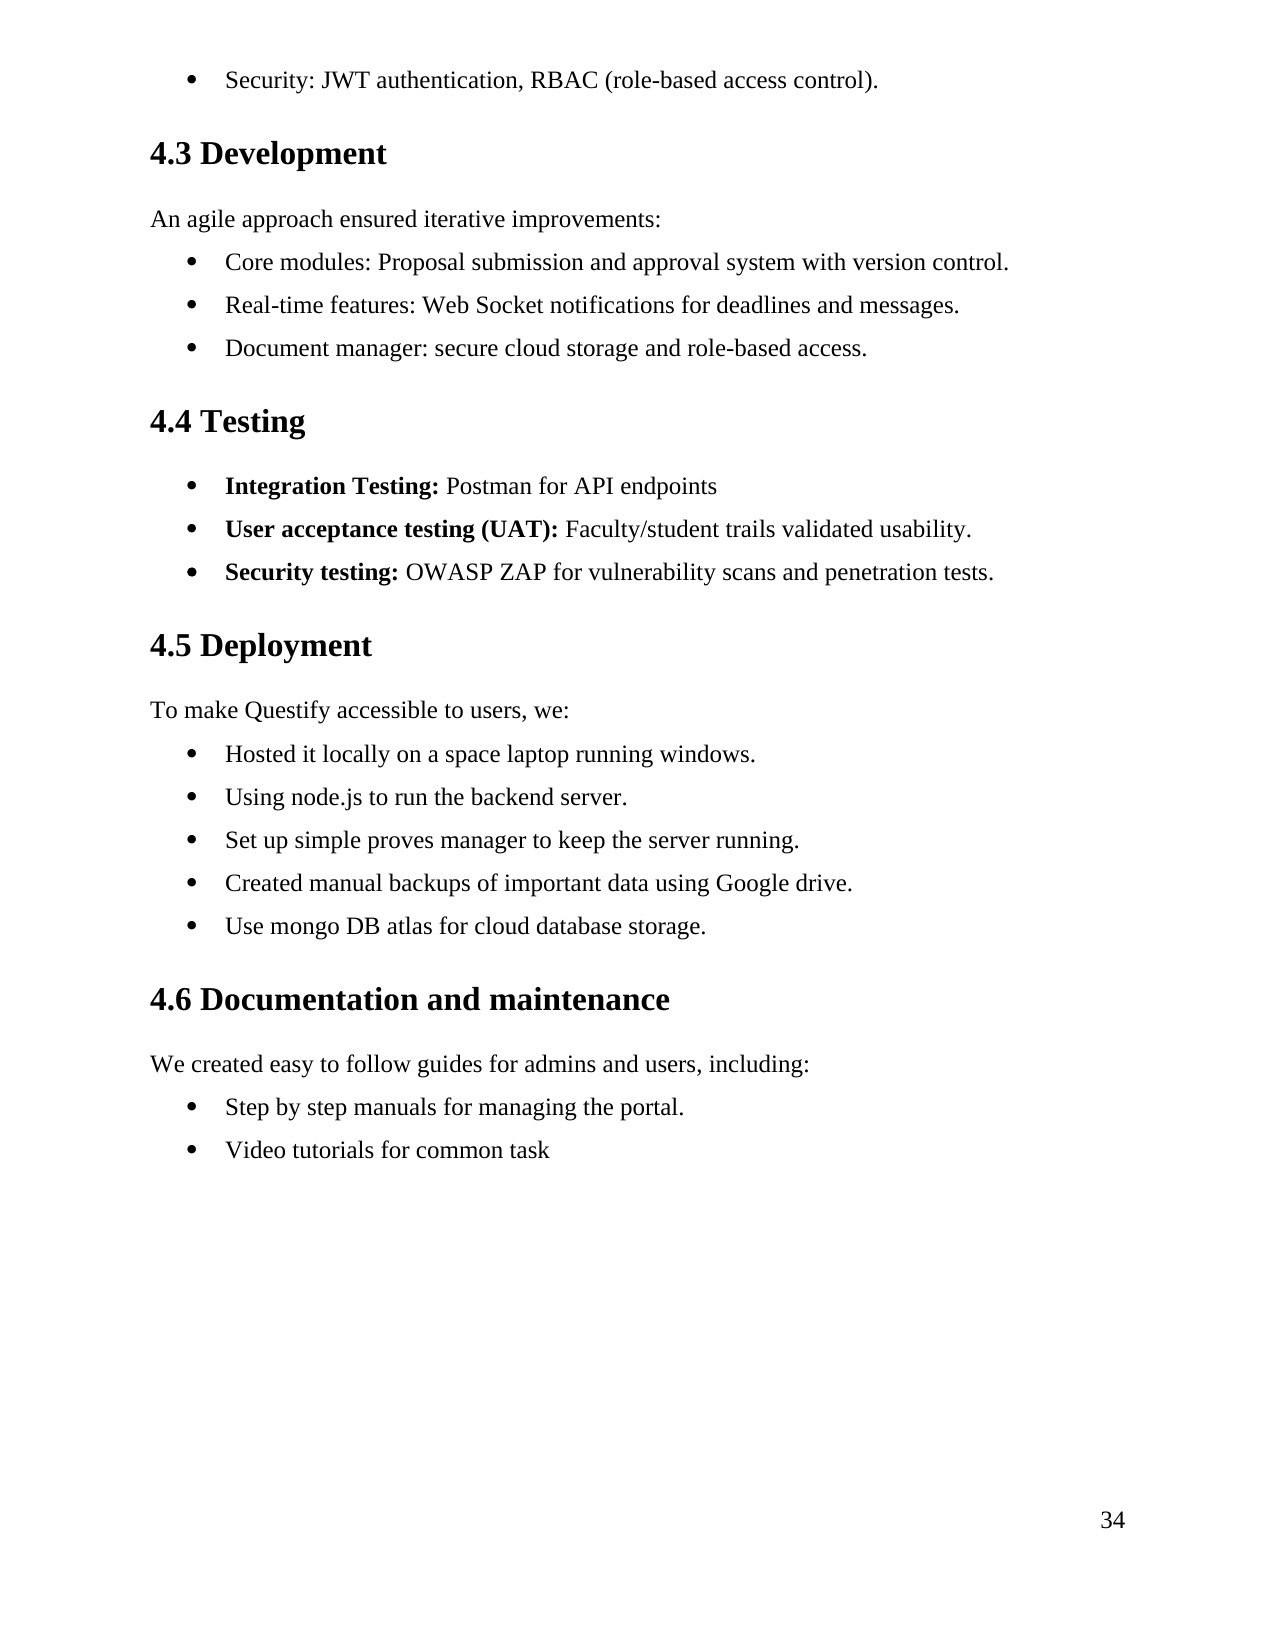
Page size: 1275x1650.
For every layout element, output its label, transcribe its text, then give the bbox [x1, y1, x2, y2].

list Use mongo DB atlas for cloud database storage. [187, 911, 1125, 940]
text We created easy to follow guides for admins and users, including: [150, 1049, 1125, 1078]
list Hosted it locally on a space laptop running windows. [187, 739, 1125, 767]
list Security testing: OWASP ZAP for vulnerability scans and penetration tests. [187, 557, 1125, 586]
list Integration Testing: Postman for API endpoints [187, 471, 1125, 500]
subtitle 4.3 Development [150, 134, 1125, 172]
text To make Questify accessible to users, we: [150, 696, 1125, 724]
list Step by step manuals for managing the portal. [187, 1092, 1125, 1121]
text An agile approach ensured iterative improvements: [150, 204, 1125, 232]
list Real-time features: Web Socket notifications for deadlines and messages. [187, 290, 1125, 319]
list Set up simple proves manager to keep the server running. [187, 825, 1125, 854]
list User acceptance testing (UAT): Faculty/student trails validated usability. [187, 514, 1125, 543]
list Using node.js to run the backend server. [187, 782, 1125, 811]
list Created manual backups of important data using Google drive. [187, 868, 1125, 897]
list Security: JWT authentication, RBAC (role-based access control). [187, 66, 1125, 94]
list Document manager: secure cloud storage and role-based access. [187, 333, 1125, 362]
subtitle 4.5 Deployment [150, 626, 1125, 664]
list Video tutorials for common task [187, 1136, 1125, 1164]
subtitle 4.6 Documentation and maintenance [150, 979, 1125, 1018]
list Core modules: Proposal submission and approval system with version control. [187, 247, 1125, 276]
subtitle 4.4 Testing [150, 401, 1125, 439]
